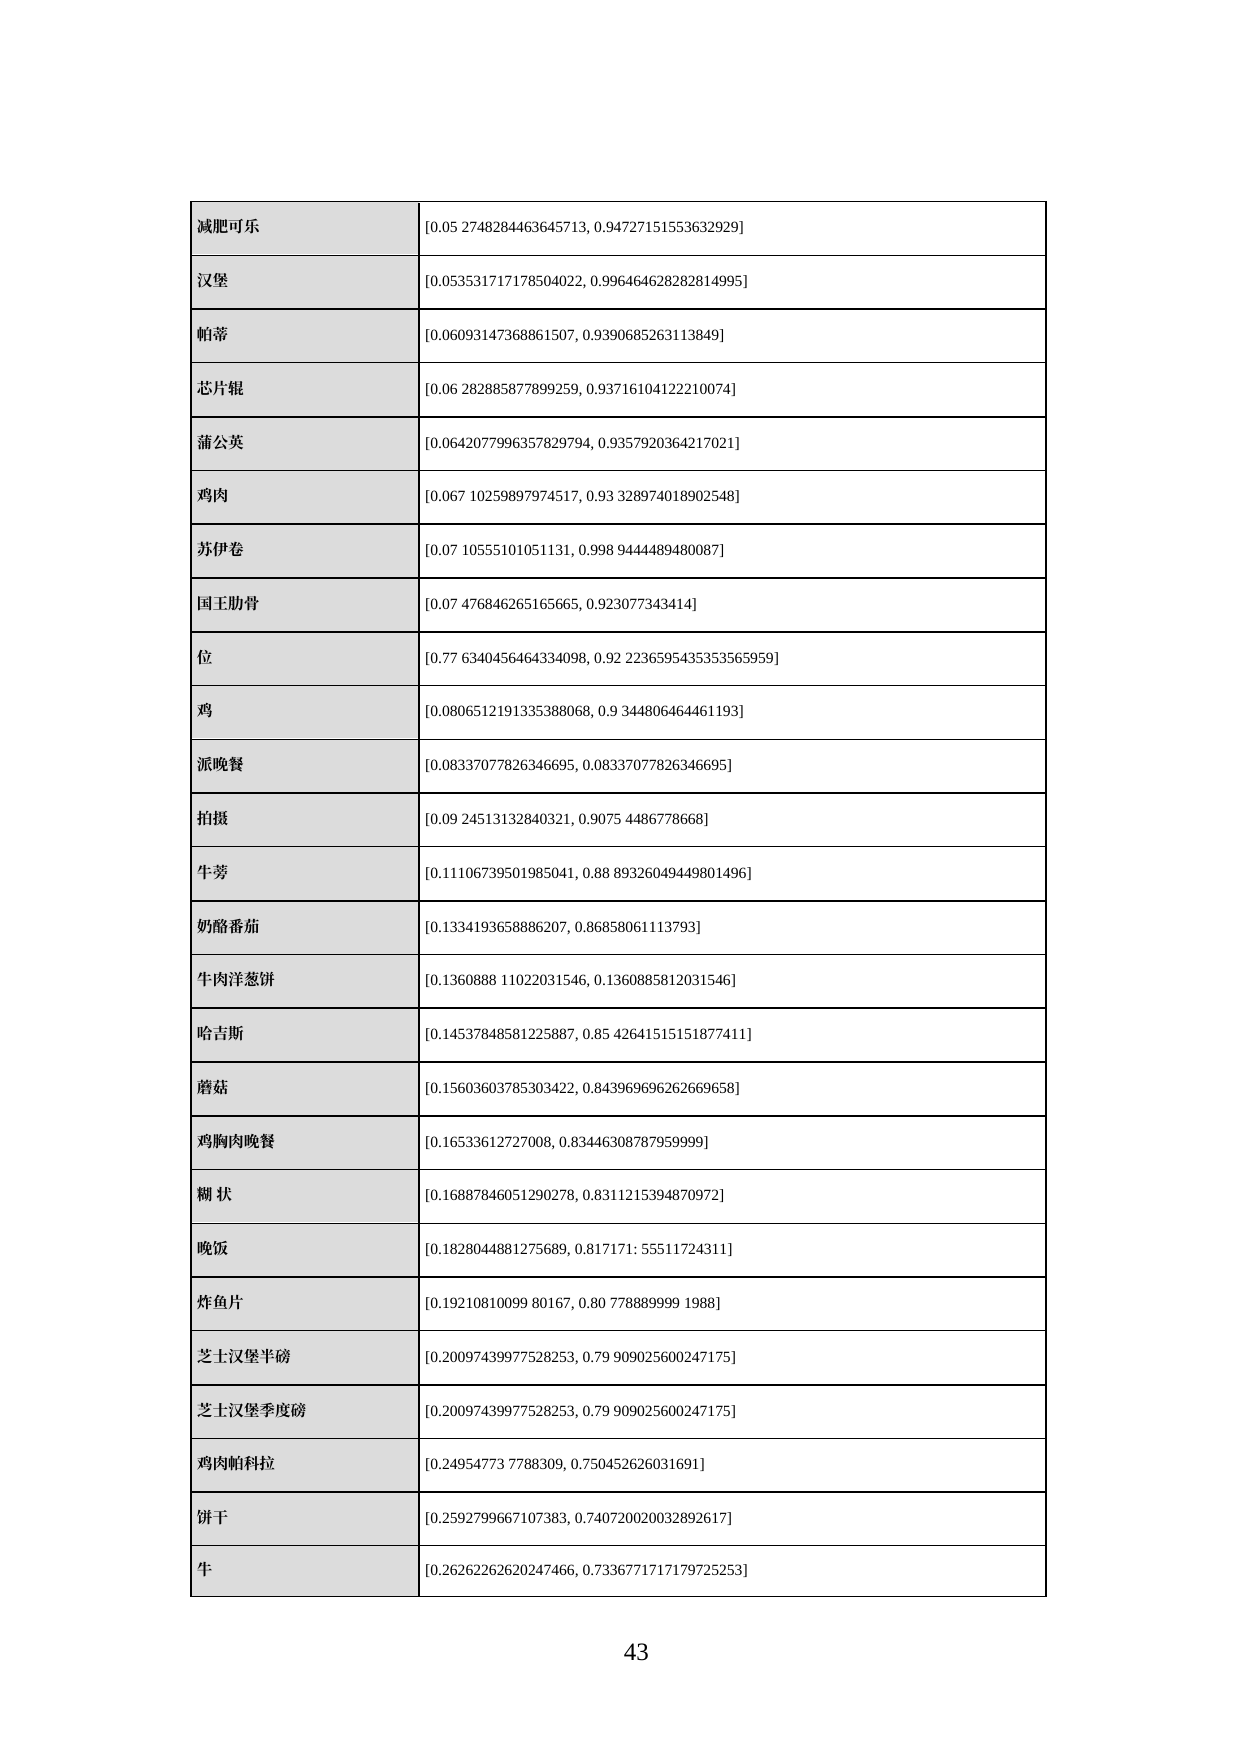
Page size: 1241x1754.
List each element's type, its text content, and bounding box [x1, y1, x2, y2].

table_cell 汉堡 [192, 256, 418, 308]
table_cell 派晚餐 [192, 740, 418, 792]
table_cell [0.1360888 11022031546, 0.1360885812031546] [420, 955, 1045, 1007]
table_cell 哈吉斯 [192, 1009, 418, 1061]
table_cell 芝士汉堡半磅 [192, 1331, 418, 1384]
table_cell [0.14537848581225887, 0.85 42641515151877411] [420, 1009, 1045, 1061]
table_cell [0.07 10555101051131, 0.998 9444489480087] [420, 525, 1045, 577]
table_cell 芝士汉堡季度磅 [192, 1386, 418, 1438]
table_cell [0.0642077996357829794, 0.9357920364217021] [420, 418, 1045, 470]
table_cell 牛肉洋葱饼 [192, 955, 418, 1007]
table_cell [0.09 24513132840321, 0.9075 4486778668] [420, 794, 1045, 846]
table_cell 蒲公英 [192, 418, 418, 470]
table_cell 苏伊卷 [192, 525, 418, 577]
table_cell 位 [192, 633, 418, 685]
table_cell 国王肋骨 [192, 579, 418, 631]
table_cell 蘑菇 [192, 1063, 418, 1115]
table_cell 晚饭 [192, 1224, 418, 1276]
table_cell [0.053531717178504022, 0.996464628282814995] [420, 256, 1045, 308]
table_cell [0.16533612727008, 0.83446308787959999] [420, 1117, 1045, 1169]
table_cell [0.24954773 7788309, 0.750452626031691] [420, 1439, 1045, 1491]
table_cell 鸡胸肉晚餐 [192, 1117, 418, 1169]
table_cell [0.20097439977528253, 0.79 909025600247175] [420, 1386, 1045, 1438]
table_cell 鸡肉帕科拉 [192, 1439, 418, 1491]
table_cell 鸡 [192, 686, 418, 738]
table_cell 鸡肉 [192, 471, 418, 523]
table_cell [0.06 282885877899259, 0.93716104122210074] [420, 363, 1045, 416]
table_cell [0.16887846051290278, 0.8311215394870972] [420, 1170, 1045, 1222]
table_cell [0.0806512191335388068, 0.9 344806464461193] [420, 686, 1045, 738]
table_cell 饼干 [192, 1493, 418, 1545]
table_cell [0.05 2748284463645713, 0.94727151553632929] [420, 202, 1045, 254]
table_cell 拍摄 [192, 794, 418, 846]
table_cell [0.77 6340456464334098, 0.92 2236595435353565959] [420, 633, 1045, 685]
table_cell [0.2592799667107383, 0.740720020032892617] [420, 1493, 1045, 1545]
table_cell [0.06093147368861507, 0.9390685263113849] [420, 310, 1045, 362]
table_cell 牛蒡 [192, 847, 418, 900]
table_cell 牛 [192, 1546, 418, 1596]
table_cell [0.11106739501985041, 0.88 89326049449801496] [420, 847, 1045, 900]
table_cell 炸鱼片 [192, 1278, 418, 1330]
table_cell [0.26262262620247466, 0.7336771717179725253] [420, 1546, 1045, 1596]
table_cell 糊 状 [192, 1170, 418, 1222]
table_cell 奶酪番茄 [192, 902, 418, 954]
table_cell 减肥可乐 [192, 202, 419, 254]
table_cell [0.1828044881275689, 0.817171: 55511724311] [420, 1224, 1045, 1276]
table_cell [0.19210810099 80167, 0.80 778889999 1988] [420, 1278, 1045, 1330]
table_cell [0.08337077826346695, 0.08337077826346695] [420, 740, 1045, 792]
table_cell [0.067 10259897974517, 0.93 328974018902548] [420, 471, 1045, 523]
table_cell [0.1334193658886207, 0.86858061113793] [420, 902, 1045, 954]
table_cell 芯片辊 [192, 363, 418, 416]
table_cell [0.15603603785303422, 0.843969696262669658] [420, 1063, 1045, 1115]
table_cell [0.07 476846265165665, 0.923077343414] [420, 579, 1045, 631]
table_cell [0.20097439977528253, 0.79 909025600247175] [420, 1331, 1045, 1384]
table_cell 帕蒂 [192, 310, 418, 362]
